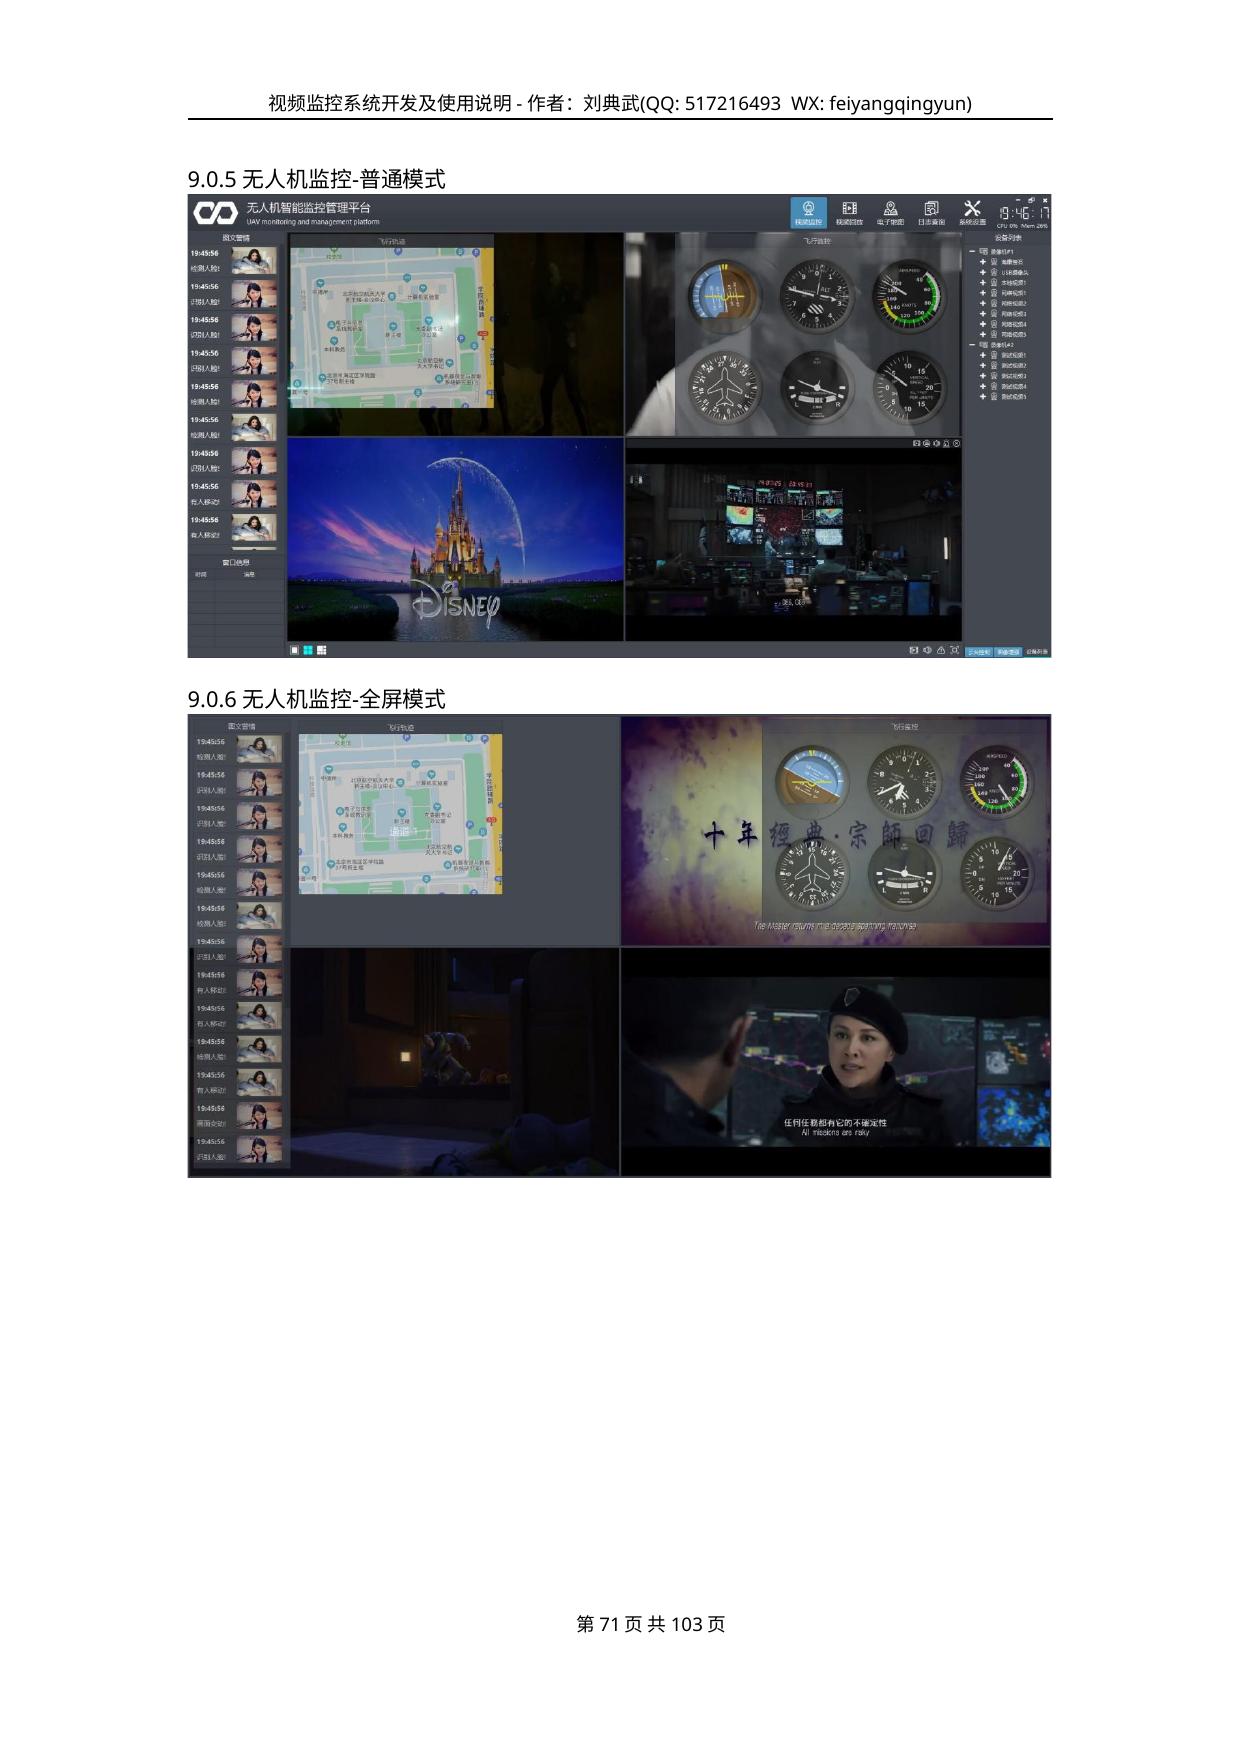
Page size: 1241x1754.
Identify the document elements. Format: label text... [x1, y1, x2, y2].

picture [187, 194, 1052, 658]
text 9.0.5 无人机监控-普通模式 [187, 162, 1053, 194]
picture [187, 714, 1052, 1178]
text 9.0.6 无人机监控-全屏模式 [187, 682, 1053, 714]
